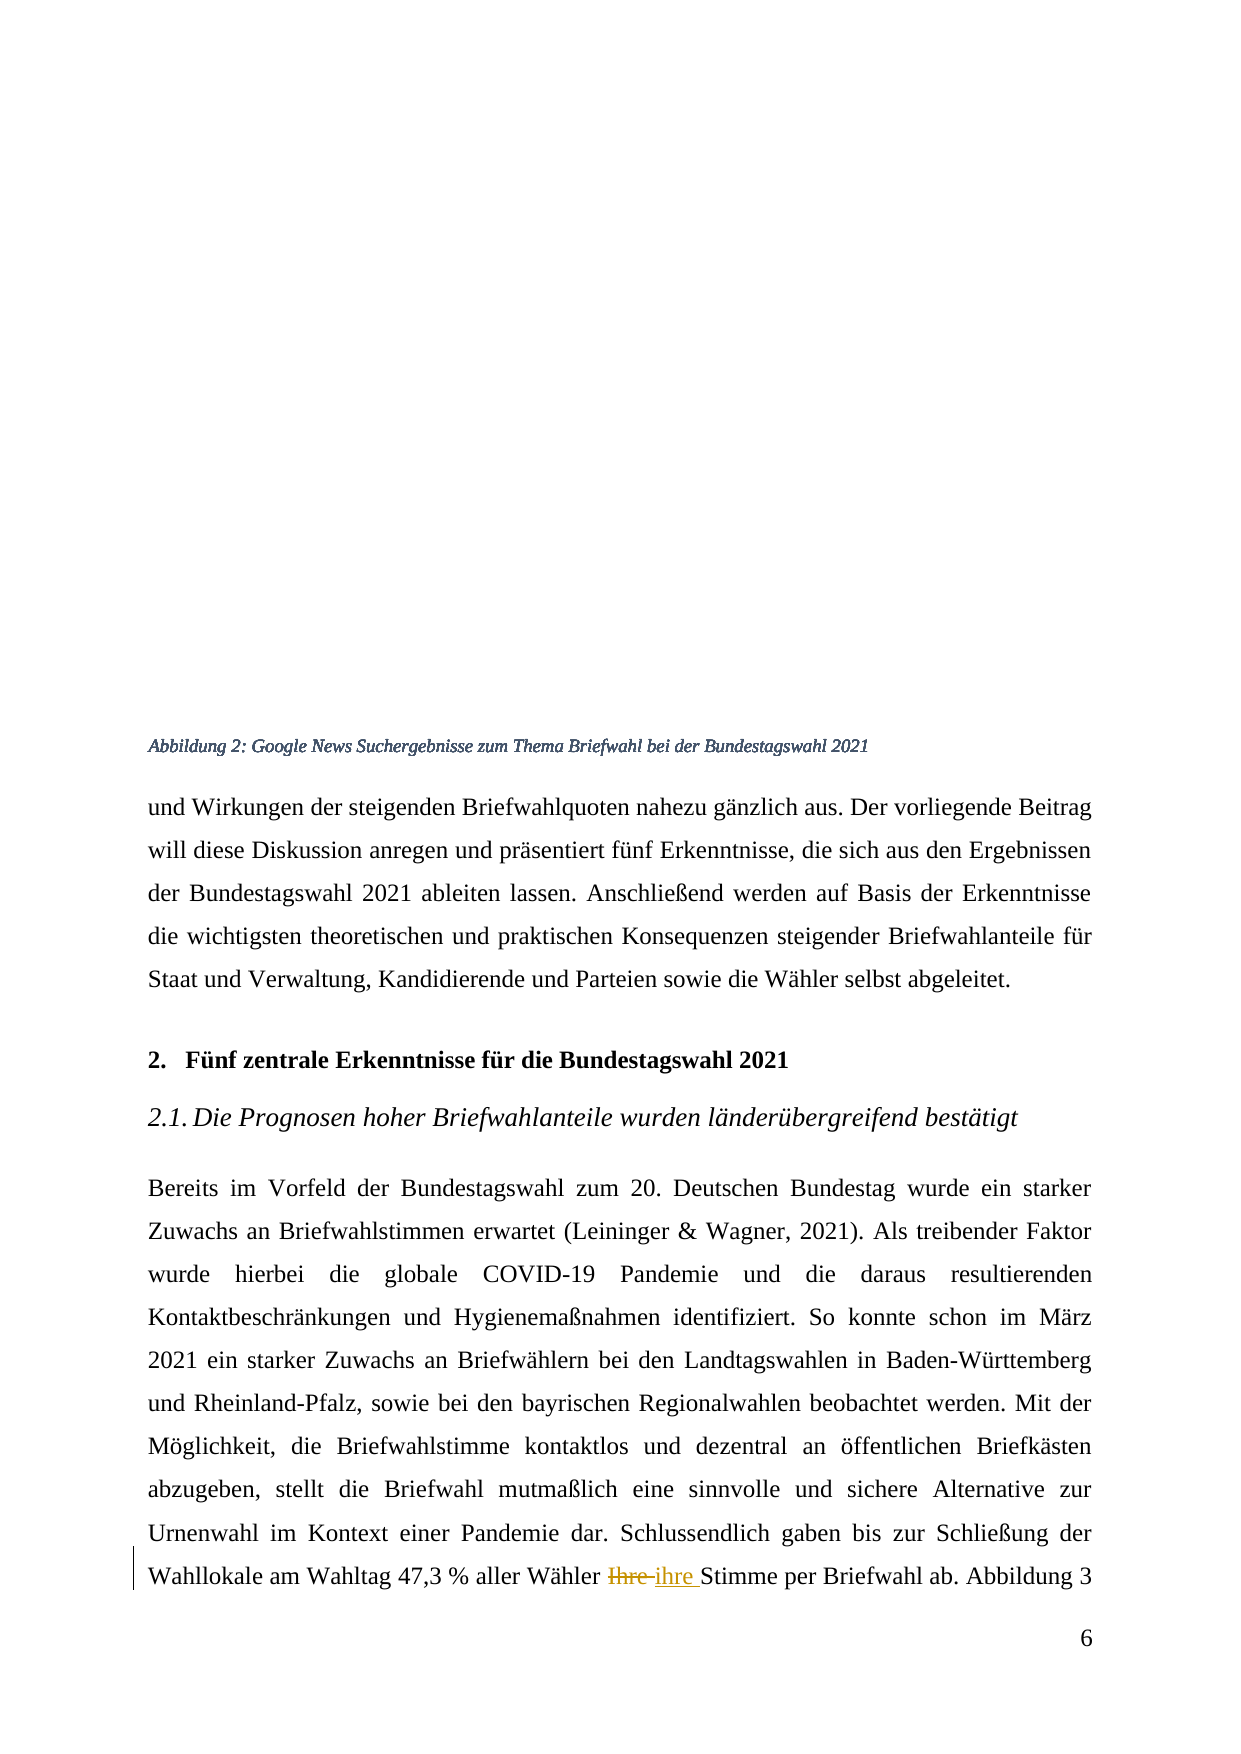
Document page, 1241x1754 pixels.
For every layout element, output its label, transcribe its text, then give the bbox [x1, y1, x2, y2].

subtitle Fünf zentrale Erkenntnisse für die Bundestagswahl 2021 [148, 1045, 1093, 1074]
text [148, 148, 1093, 993]
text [148, 1173, 1093, 1589]
subtitle Die Prognosen hoher Briefwahlanteile wurden länderübergreifend bestätigt [148, 1101, 1093, 1132]
